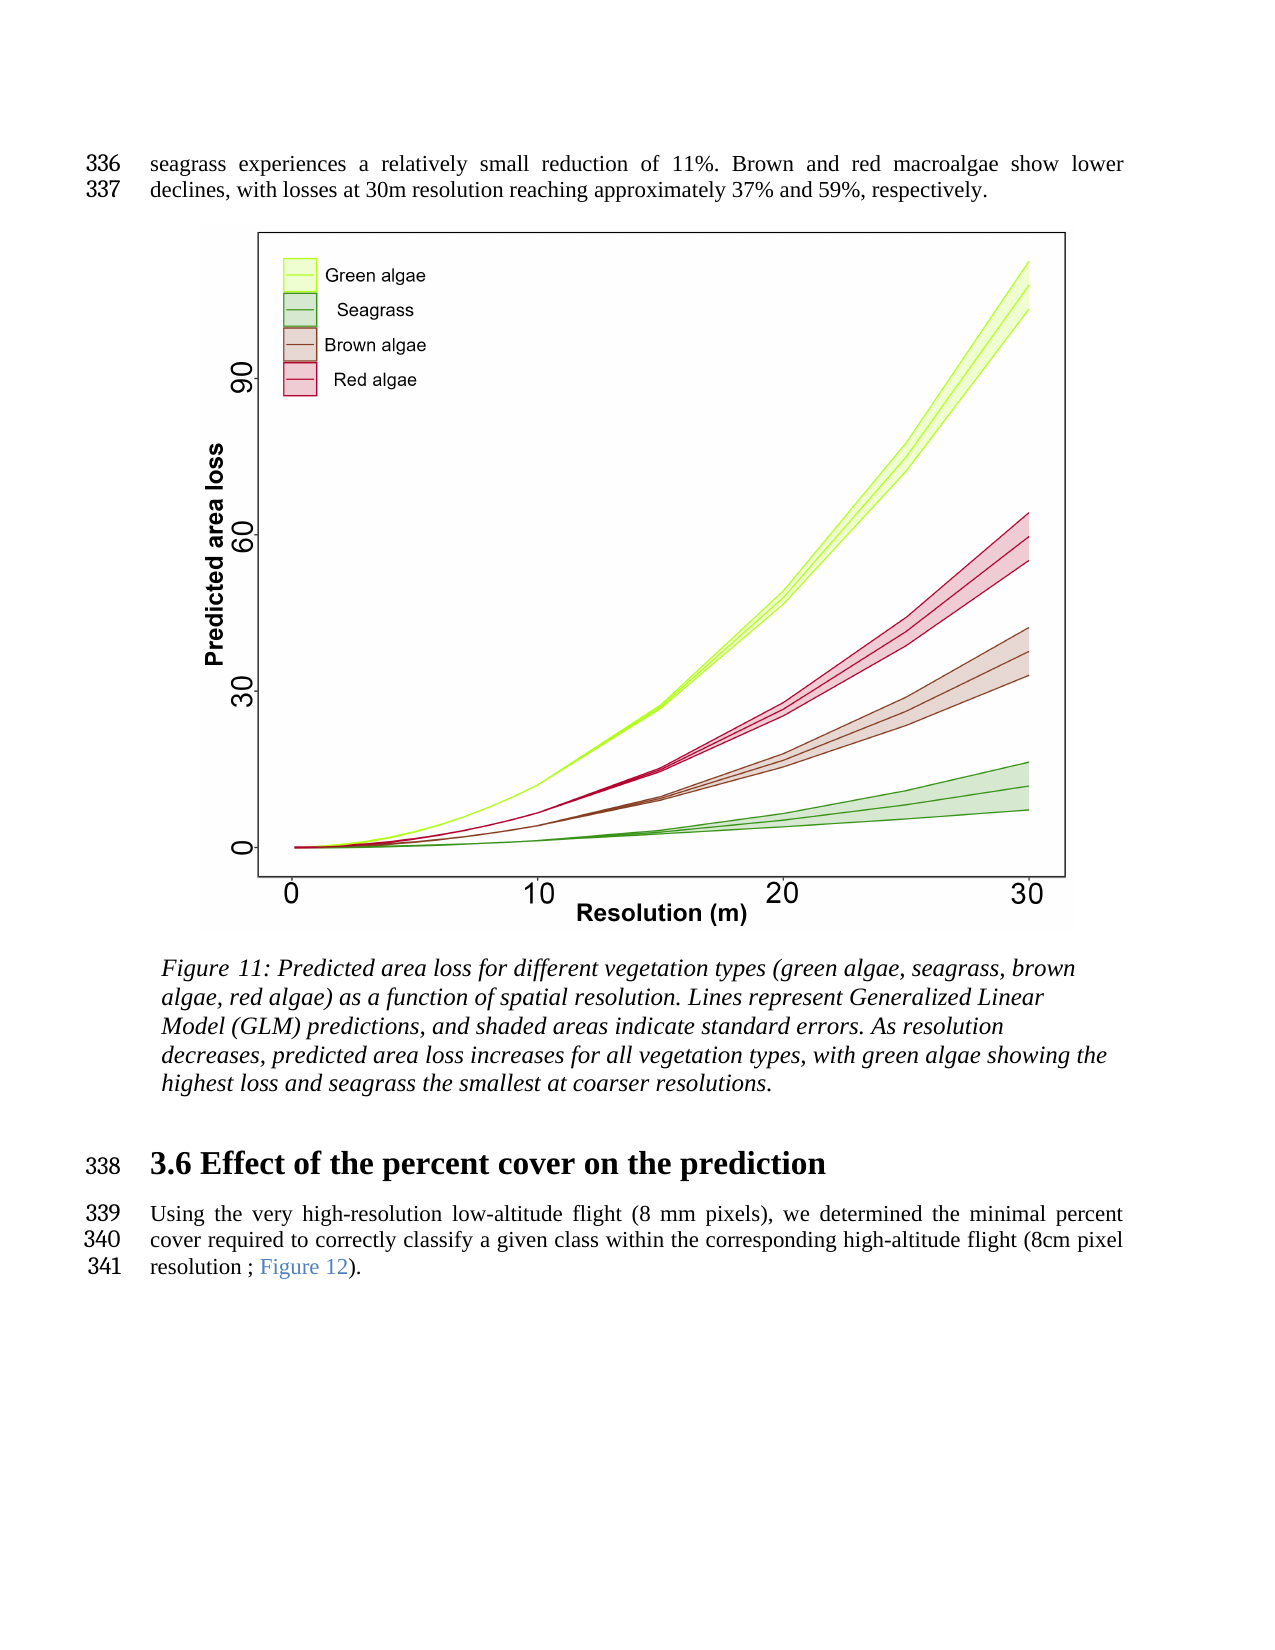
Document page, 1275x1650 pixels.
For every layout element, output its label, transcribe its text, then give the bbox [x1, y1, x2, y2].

table_header Figure 11: Predicted area loss for different vegetation types (green algae, seagrass, brown algae, red algae) as a function of spatial resolution. Lines represent Generalized Linear Model (GLM) predictions, and shaded areas indicate standard errors. As resolution decreases, predicted area loss increases for all vegetation types, with green algae showing the highest loss and seagrass the smallest at coarser resolutions. [150, 221, 1125, 1122]
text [150, 150, 1125, 203]
picture [198, 225, 1077, 933]
text Using the very high-resolution low-altitude flight (8 mm pixels), we determined the minimal percent cover required to correctly classify a given class within the corresponding high-altitude flight (8cm pixel resolution ; Figure 12). [150, 1200, 1125, 1279]
subtitle 3.6 Effect of the percent cover on the prediction [150, 1143, 1125, 1181]
